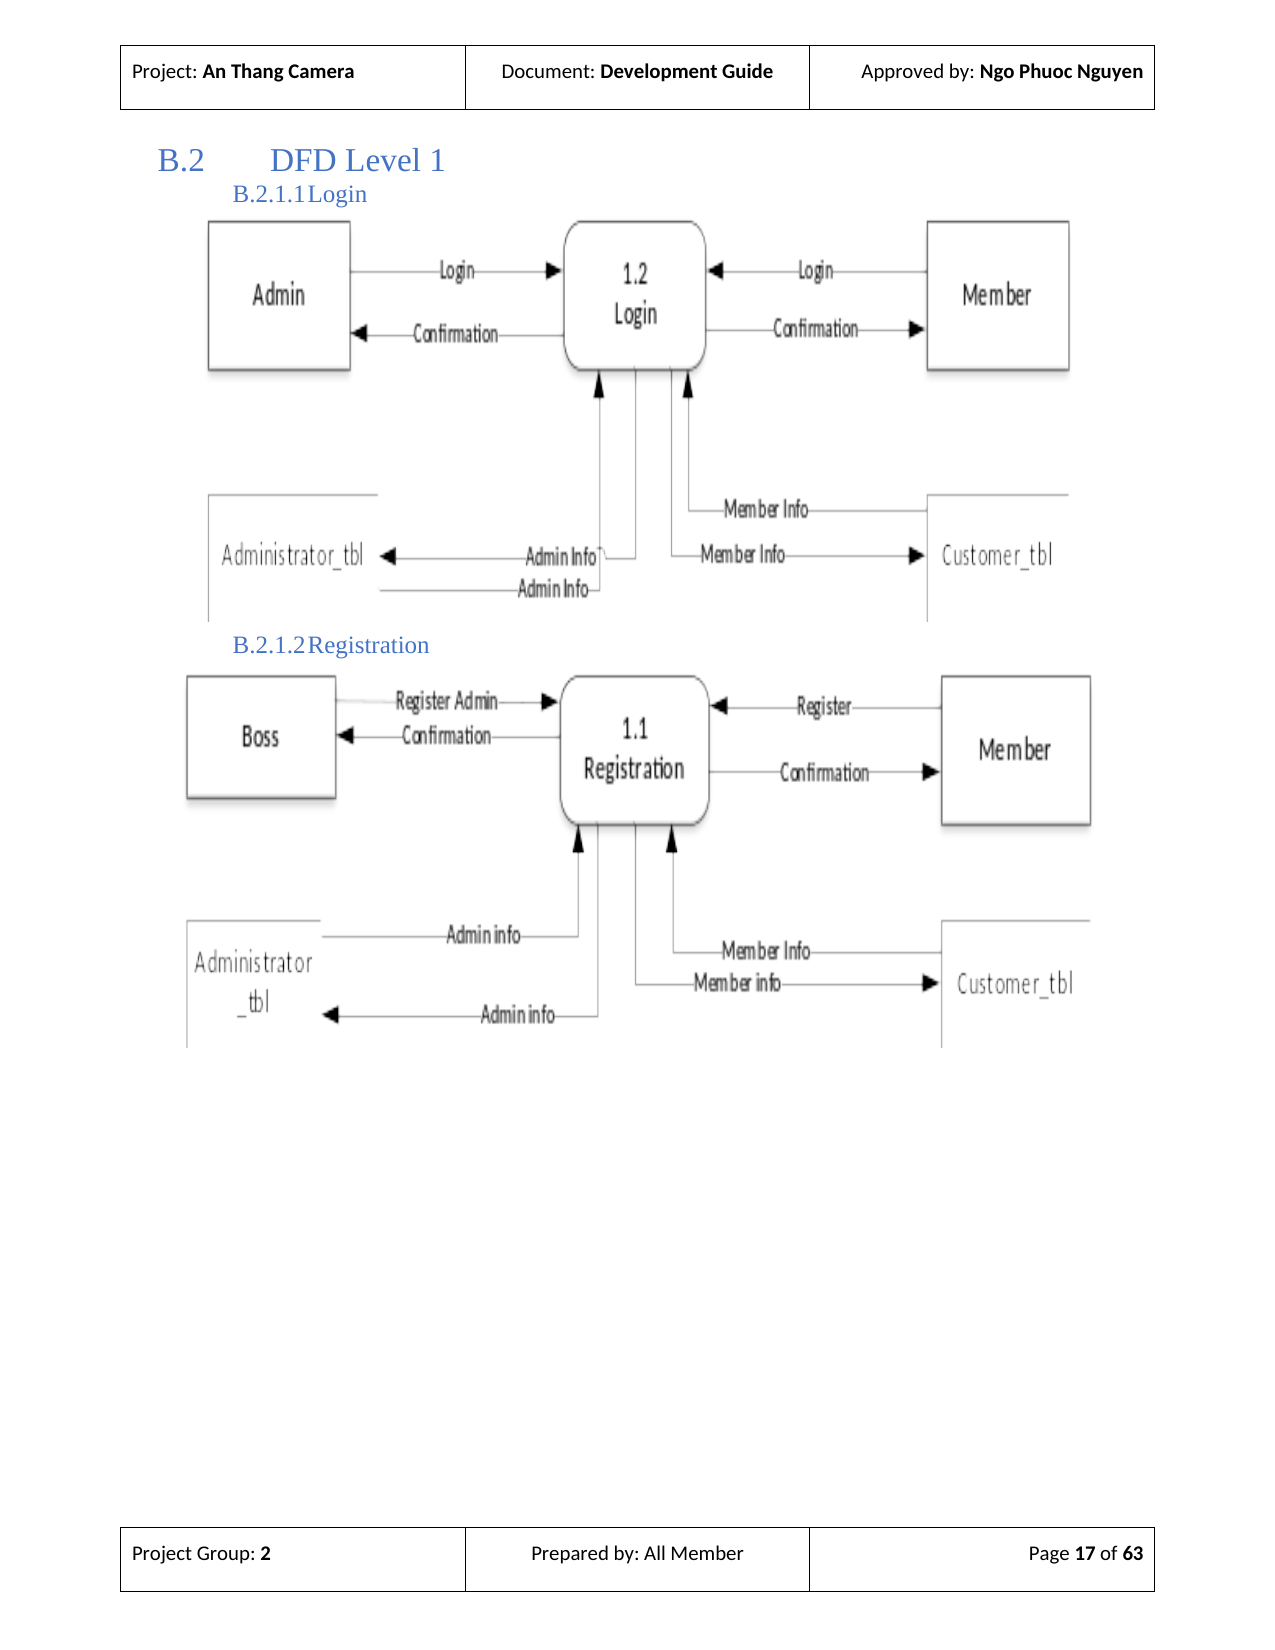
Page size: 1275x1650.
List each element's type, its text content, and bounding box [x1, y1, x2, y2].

list DFD Level 1 [157, 141, 1155, 179]
list Login [232, 179, 1155, 208]
list Registration [232, 630, 1155, 659]
